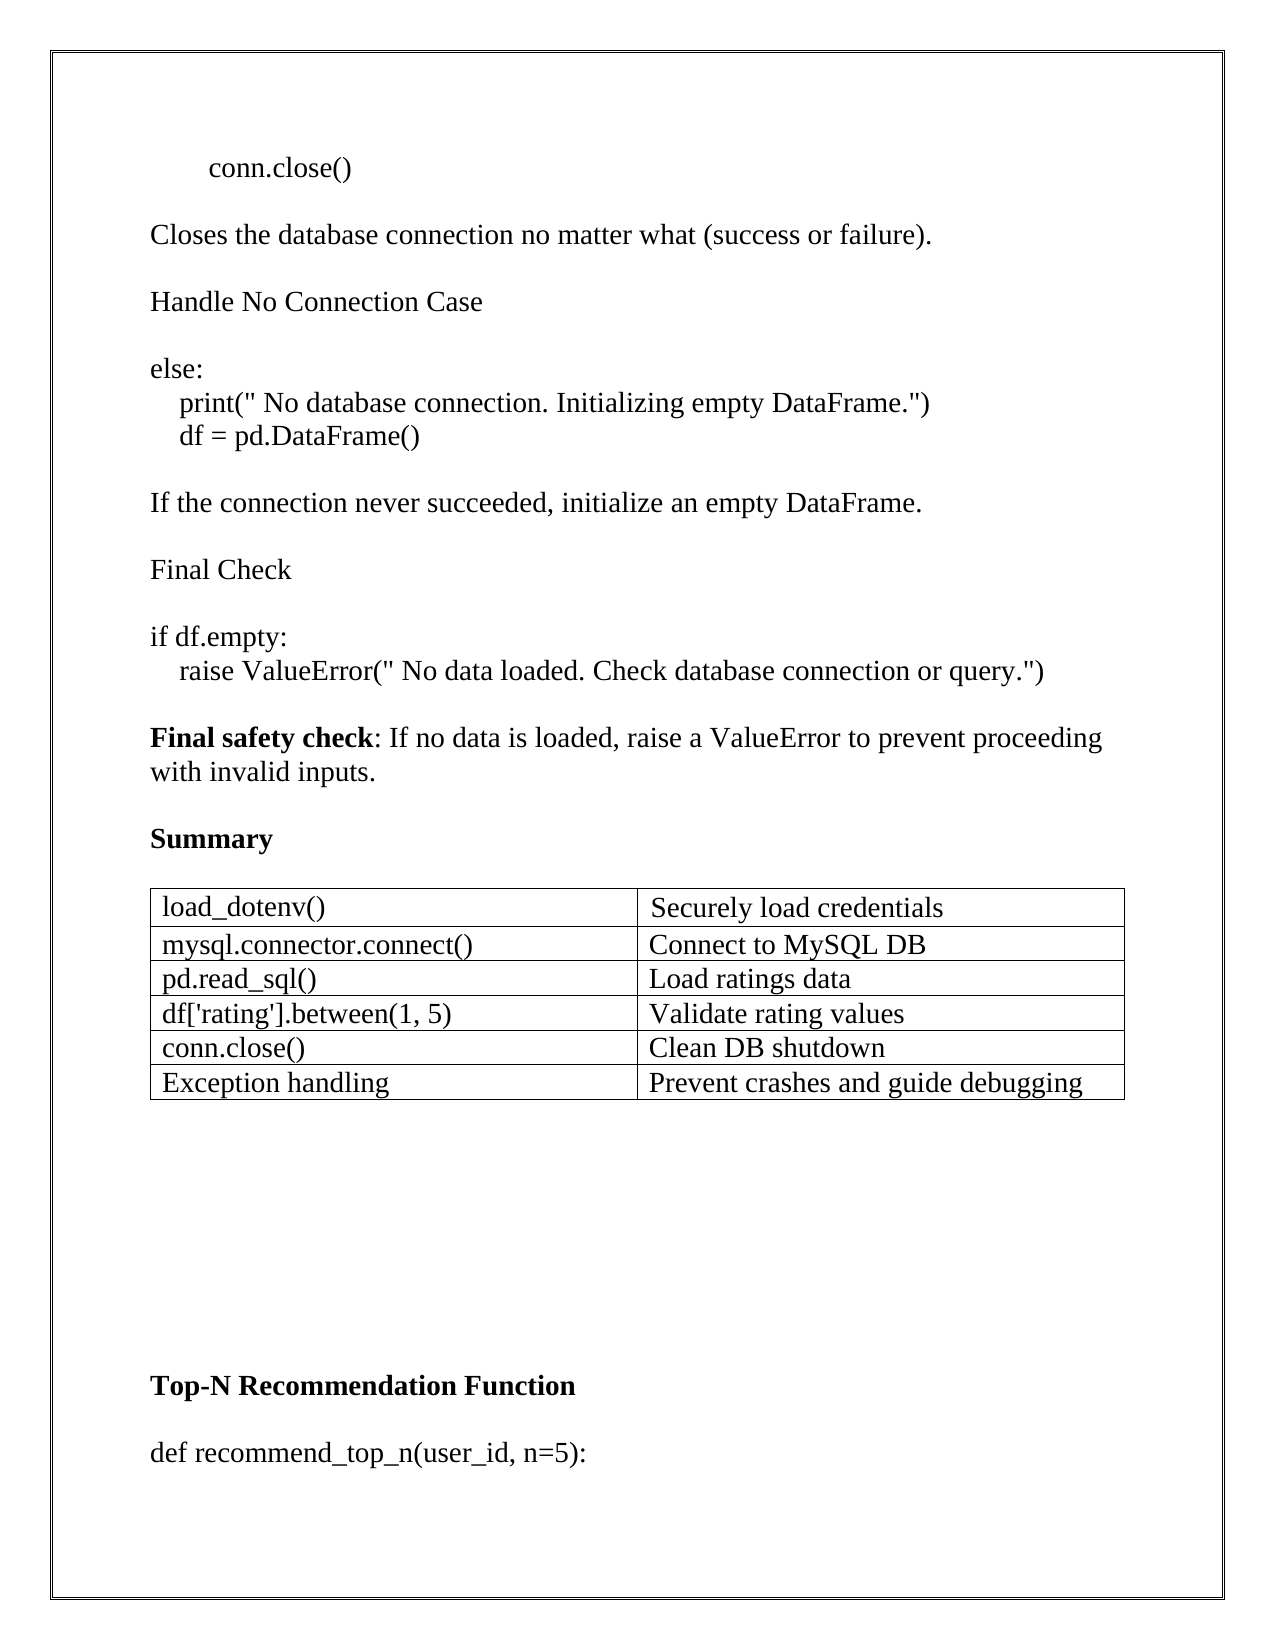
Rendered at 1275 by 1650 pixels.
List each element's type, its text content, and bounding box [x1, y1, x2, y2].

text Final safety check: If no data is loaded, raise a ValueError to prevent proceeding with invalid inputs. [150, 720, 1125, 787]
text print(" No database connection. Initializing empty DataFrame.") [150, 385, 1125, 418]
table_cell Load ratings data [638, 961, 1124, 995]
table_cell df['rating'].between(1, 5) [151, 996, 637, 1029]
table_cell mysql.connector.connect() [151, 927, 637, 960]
text else: [150, 351, 1125, 385]
text def recommend_top_n(user_id, n=5): [150, 1435, 1125, 1469]
table_cell Validate rating values [638, 996, 1124, 1029]
text Summary [150, 821, 1125, 854]
table_cell conn.close() [151, 1031, 637, 1064]
text conn.close() [150, 150, 1125, 183]
table_cell Exception handling [151, 1065, 637, 1099]
table_header load_dotenv() [151, 889, 637, 926]
text df = pd.DataFrame() [150, 418, 1125, 452]
text Handle No Connection Case [150, 284, 1125, 318]
text Top-N Recommendation Function [150, 1368, 1125, 1402]
table_cell Clean DB shutdown [638, 1031, 1124, 1064]
text Closes the database connection no matter what (success or failure). [150, 217, 1125, 251]
table_cell Connect to MySQL DB [638, 927, 1124, 960]
table_header [638, 889, 1124, 926]
table_cell pd.read_sql() [151, 961, 637, 995]
table_cell Prevent crashes and guide debugging [638, 1065, 1124, 1099]
text raise ValueError(" No data loaded. Check database connection or query.") [150, 653, 1125, 687]
text if df.empty: [150, 619, 1125, 653]
text Final Check [150, 552, 1125, 586]
text If the connection never succeeded, initialize an empty DataFrame. [150, 485, 1125, 519]
